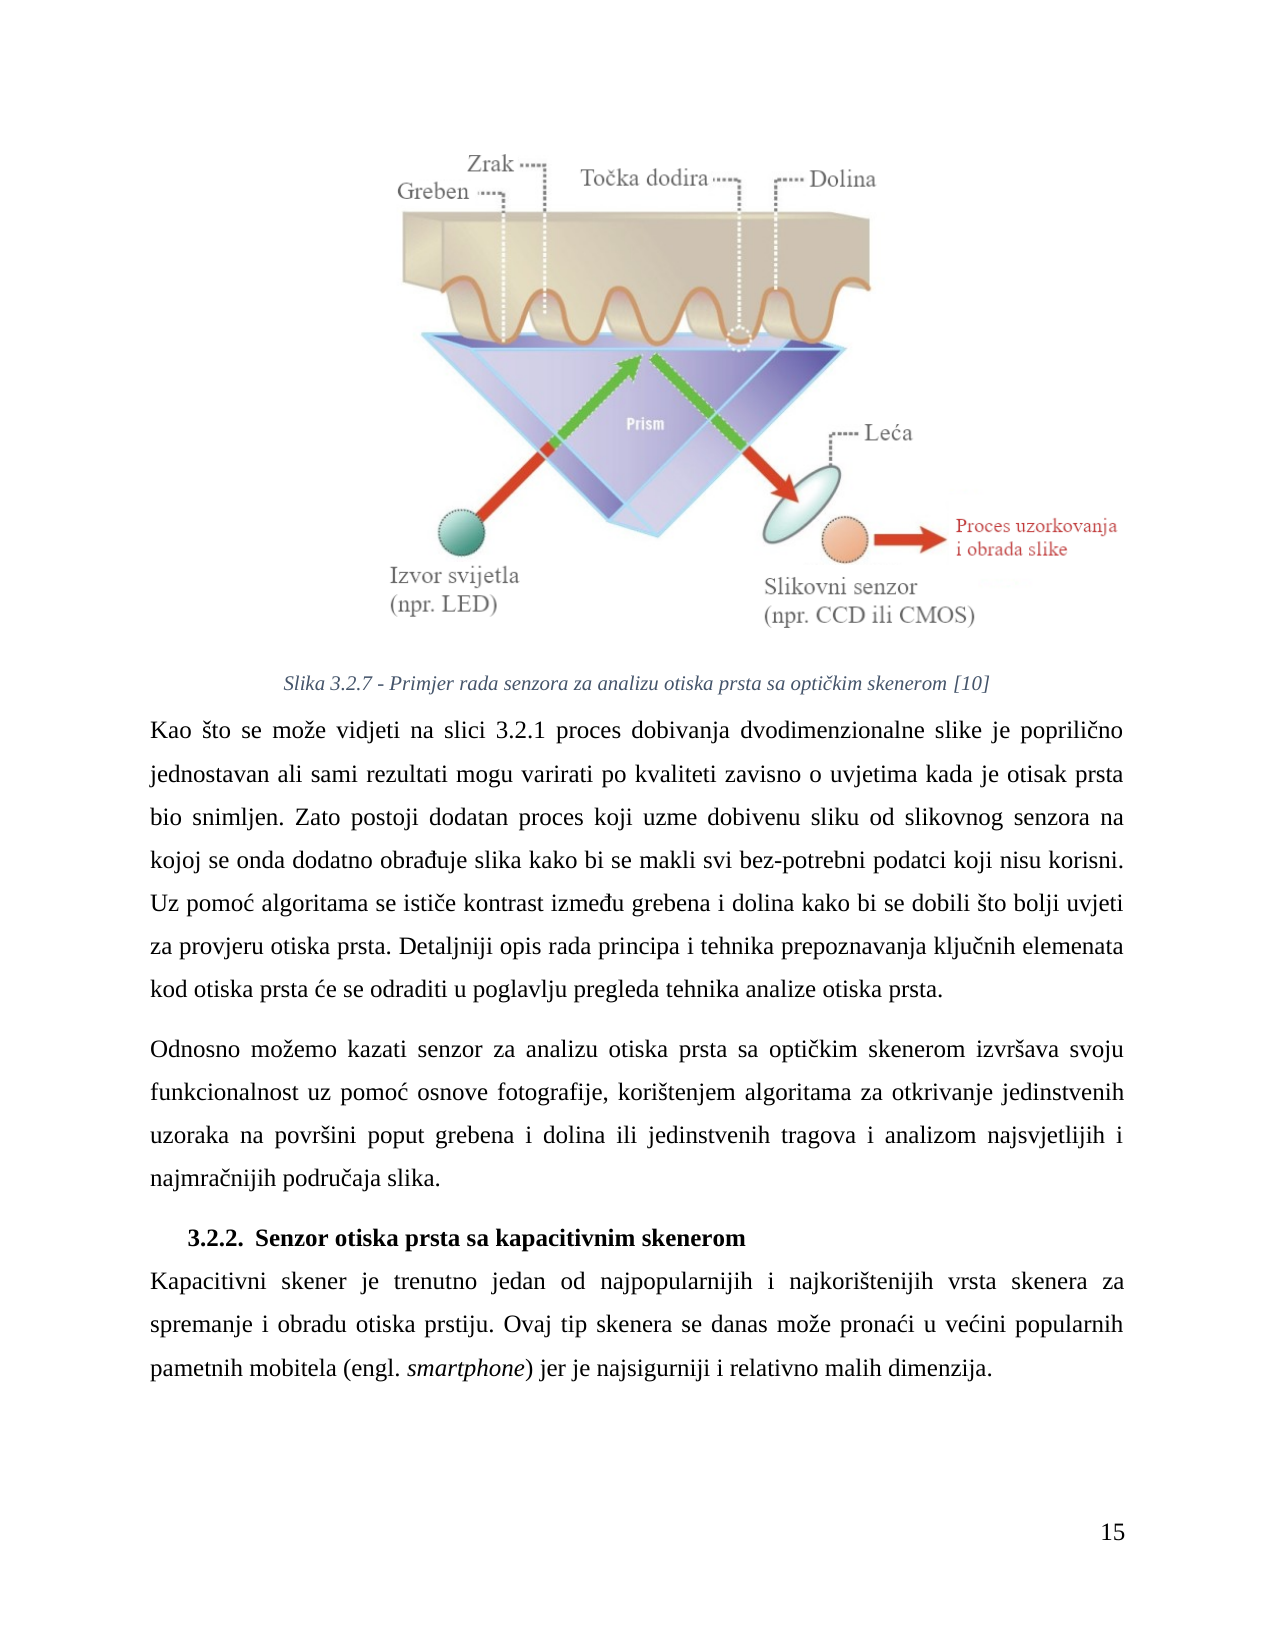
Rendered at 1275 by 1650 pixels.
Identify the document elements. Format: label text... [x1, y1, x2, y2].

picture [150, 150, 1148, 632]
text Kao što se može vidjeti na slici 3.2.1 proces dobivanja dvodimenzionalne slike je poprilično jednostavan ali sami rezultati mogu varirati po kvaliteti zavisno o uvjetima kada je otisak prsta bio snimljen. Zato postoji dodatan proces koji uzme dobivenu sliku od slikovnog senzora na kojoj se onda dodatno obrađuje slika kako bi se makli svi bez-potrebni podatci koji nisu korisni. Uz pomoć algoritama se ističe kontrast između grebena i dolina kako bi se dobili što bolji uvjeti za provjeru otiska prsta. Detaljniji opis rada principa i tehnika prepoznavanja ključnih elemenata kod otiska prsta će se odraditi u poglavlju pregleda tehnika analize otiska prsta. [150, 716, 1125, 1003]
subtitle Senzor otiska prsta sa kapacitivnim skenerom [150, 1223, 1125, 1252]
text Kapacitivni skener je trenutno jedan od najpopularnijih i najkorištenijih vrsta skenera za spremanje i obradu otiska prstiju. Ovaj tip skenera se danas može pronaći u većini popularnih pametnih mobitela (engl. smartphone) jer je najsigurniji i relativno malih dimenzija. [150, 1266, 1125, 1381]
text Slika . - Primjer rada senzora za analizu otiska prsta sa optičkim skenerom [150, 671, 1125, 695]
text Odnosno možemo kazati senzor za analizu otiska prsta sa optičkim skenerom izvršava svoju funkcionalnost uz pomoć osnove fotografije, korištenjem algoritama za otkrivanje jedinstvenih uzoraka na površini poput grebena i dolina ili jedinstvenih tragova i analizom najsvjetlijih i najmračnijih područaja slika. [150, 1034, 1125, 1192]
